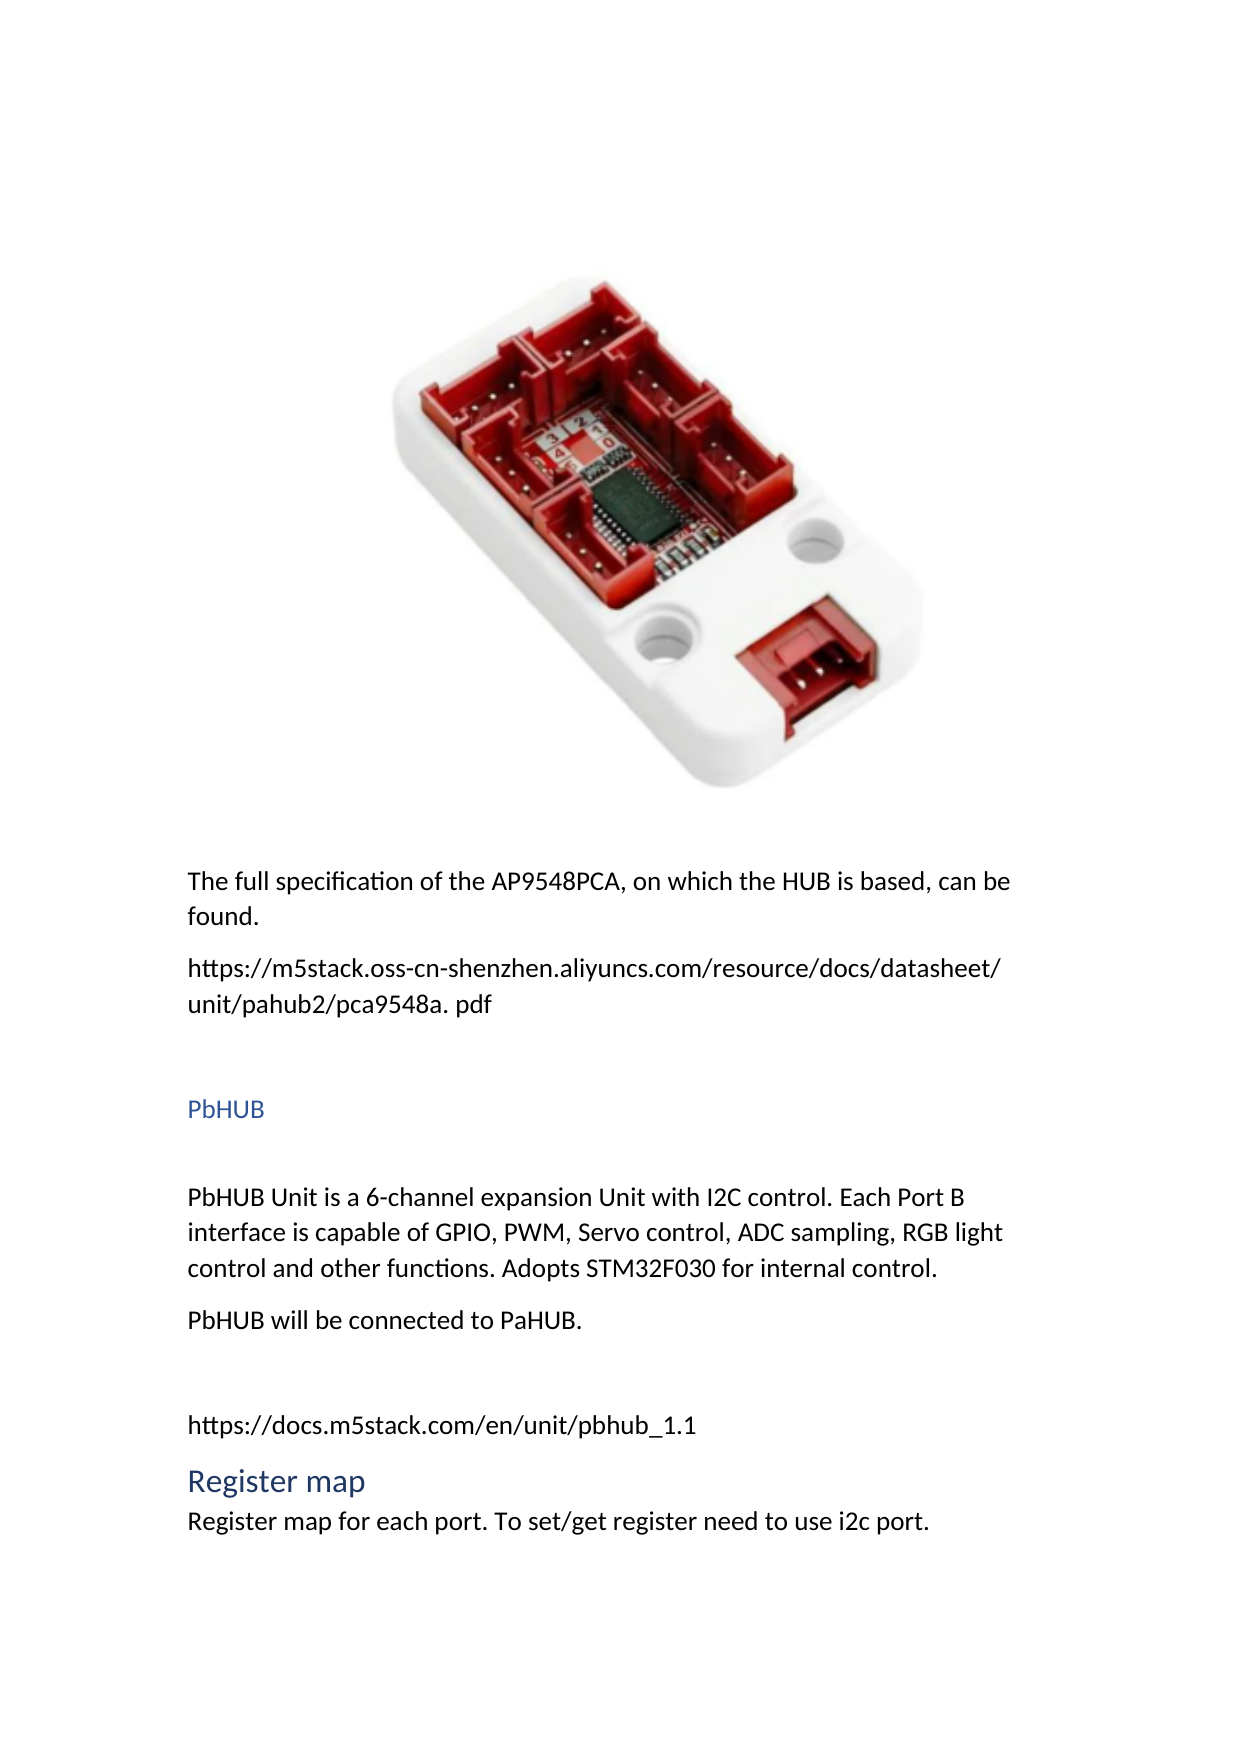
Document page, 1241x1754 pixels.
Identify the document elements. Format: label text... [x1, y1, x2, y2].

text PbHUB Unit is a 6-channel expansion Unit with I2C control. Each Port B interface is capable of GPIO, PWM, Servo control, ADC sampling, RGB light control and other functions. Adopts STM32F030 for internal control. [187, 1180, 1053, 1284]
text The full specification of the AP9548PCA, on which the HUB is based, can be found. [187, 861, 1053, 932]
text https://m5stack.oss-cn-shenzhen.aliyuncs.com/resource/docs/datasheet/unit/pahub2/pca9548a. pdf [187, 952, 1053, 1020]
subtitle PbHUB [187, 1092, 1053, 1125]
text https://docs.m5stack.com/en/unit/pbhub_1.1 [187, 1408, 1053, 1441]
text PbHUB will be connected to PaHUB. [187, 1303, 1053, 1336]
text Register map for each port. To set/get register need to use i2c port. [187, 1504, 1053, 1537]
picture [187, 150, 1053, 861]
subtitle Register map [187, 1460, 1053, 1501]
